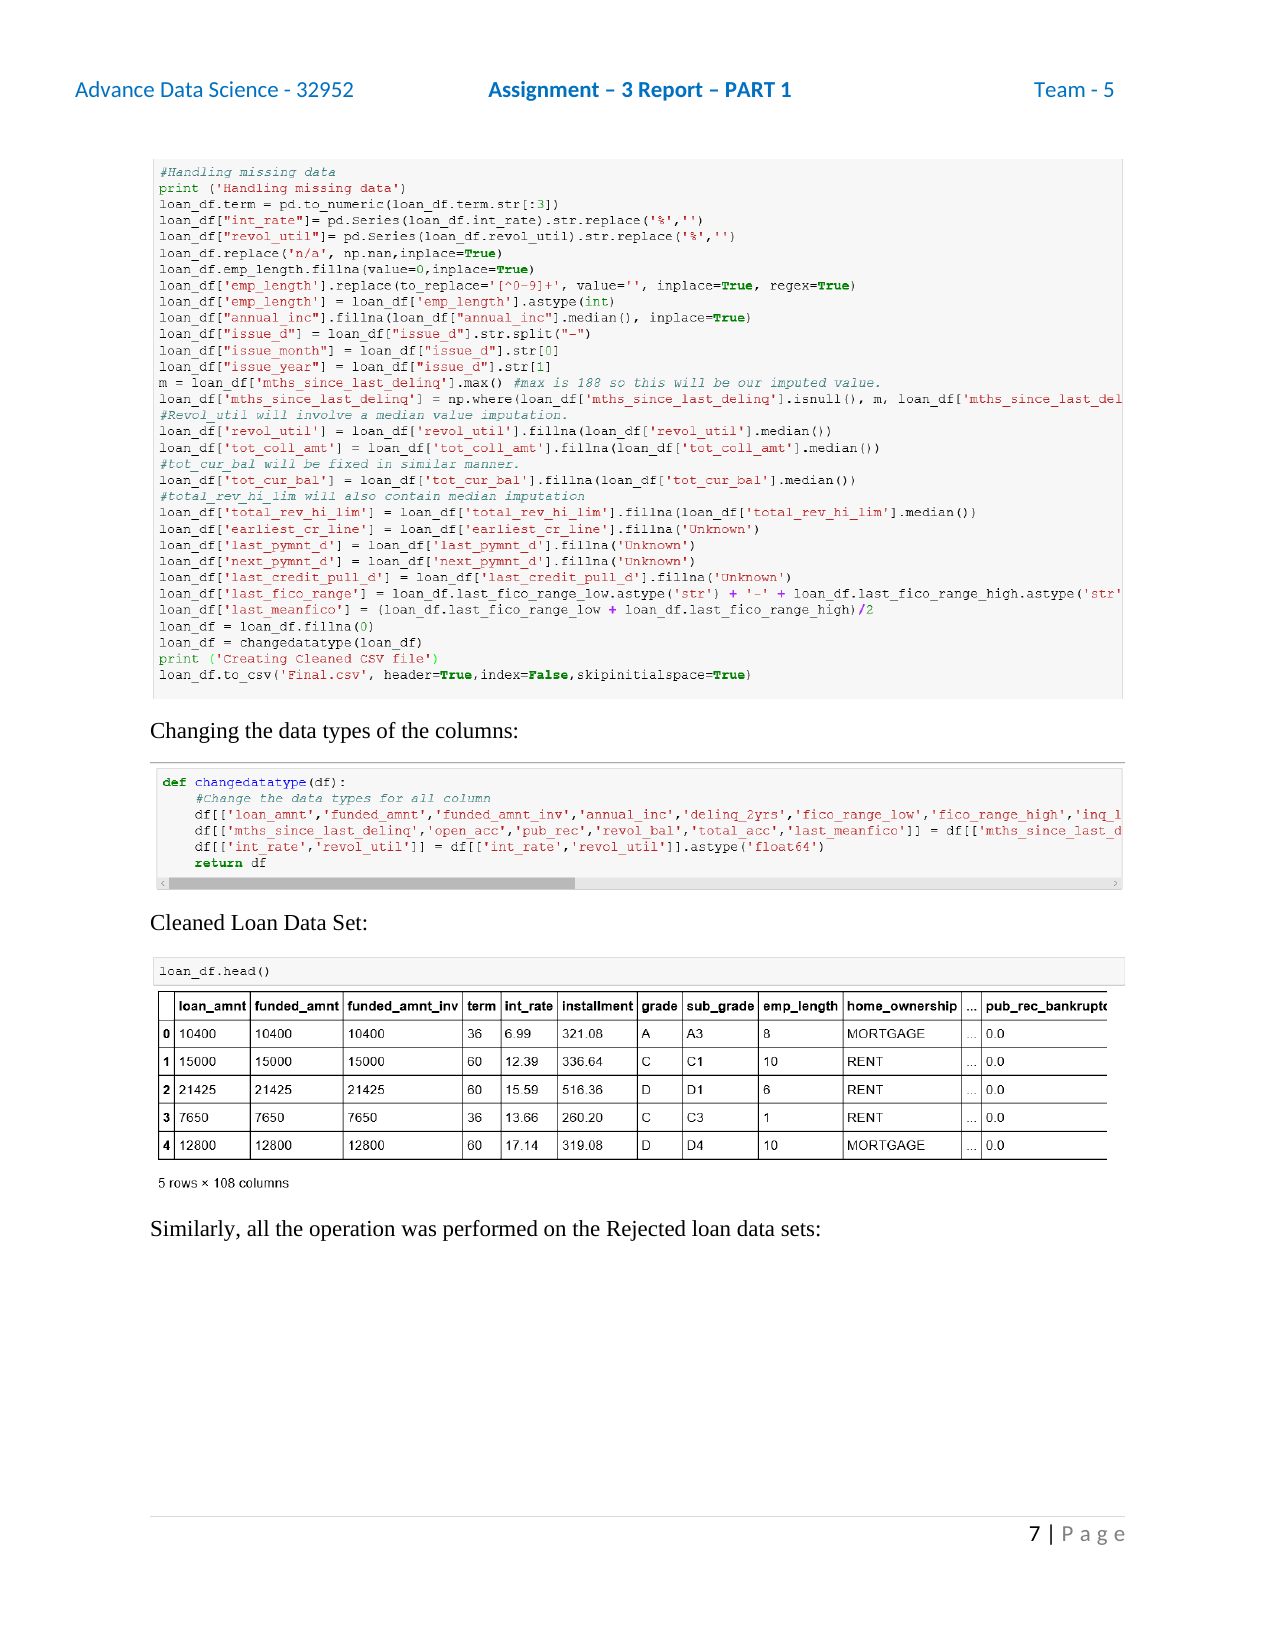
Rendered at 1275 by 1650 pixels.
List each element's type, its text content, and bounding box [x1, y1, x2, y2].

text Cleaned Loan Data Set: [150, 909, 1125, 936]
picture [150, 954, 1125, 1197]
text Changing the data types of the columns: [150, 717, 1125, 744]
picture [150, 762, 1125, 891]
text Similarly, all the operation was performed on the Rejected loan data sets: [150, 1215, 1125, 1241]
picture [150, 159, 1125, 699]
